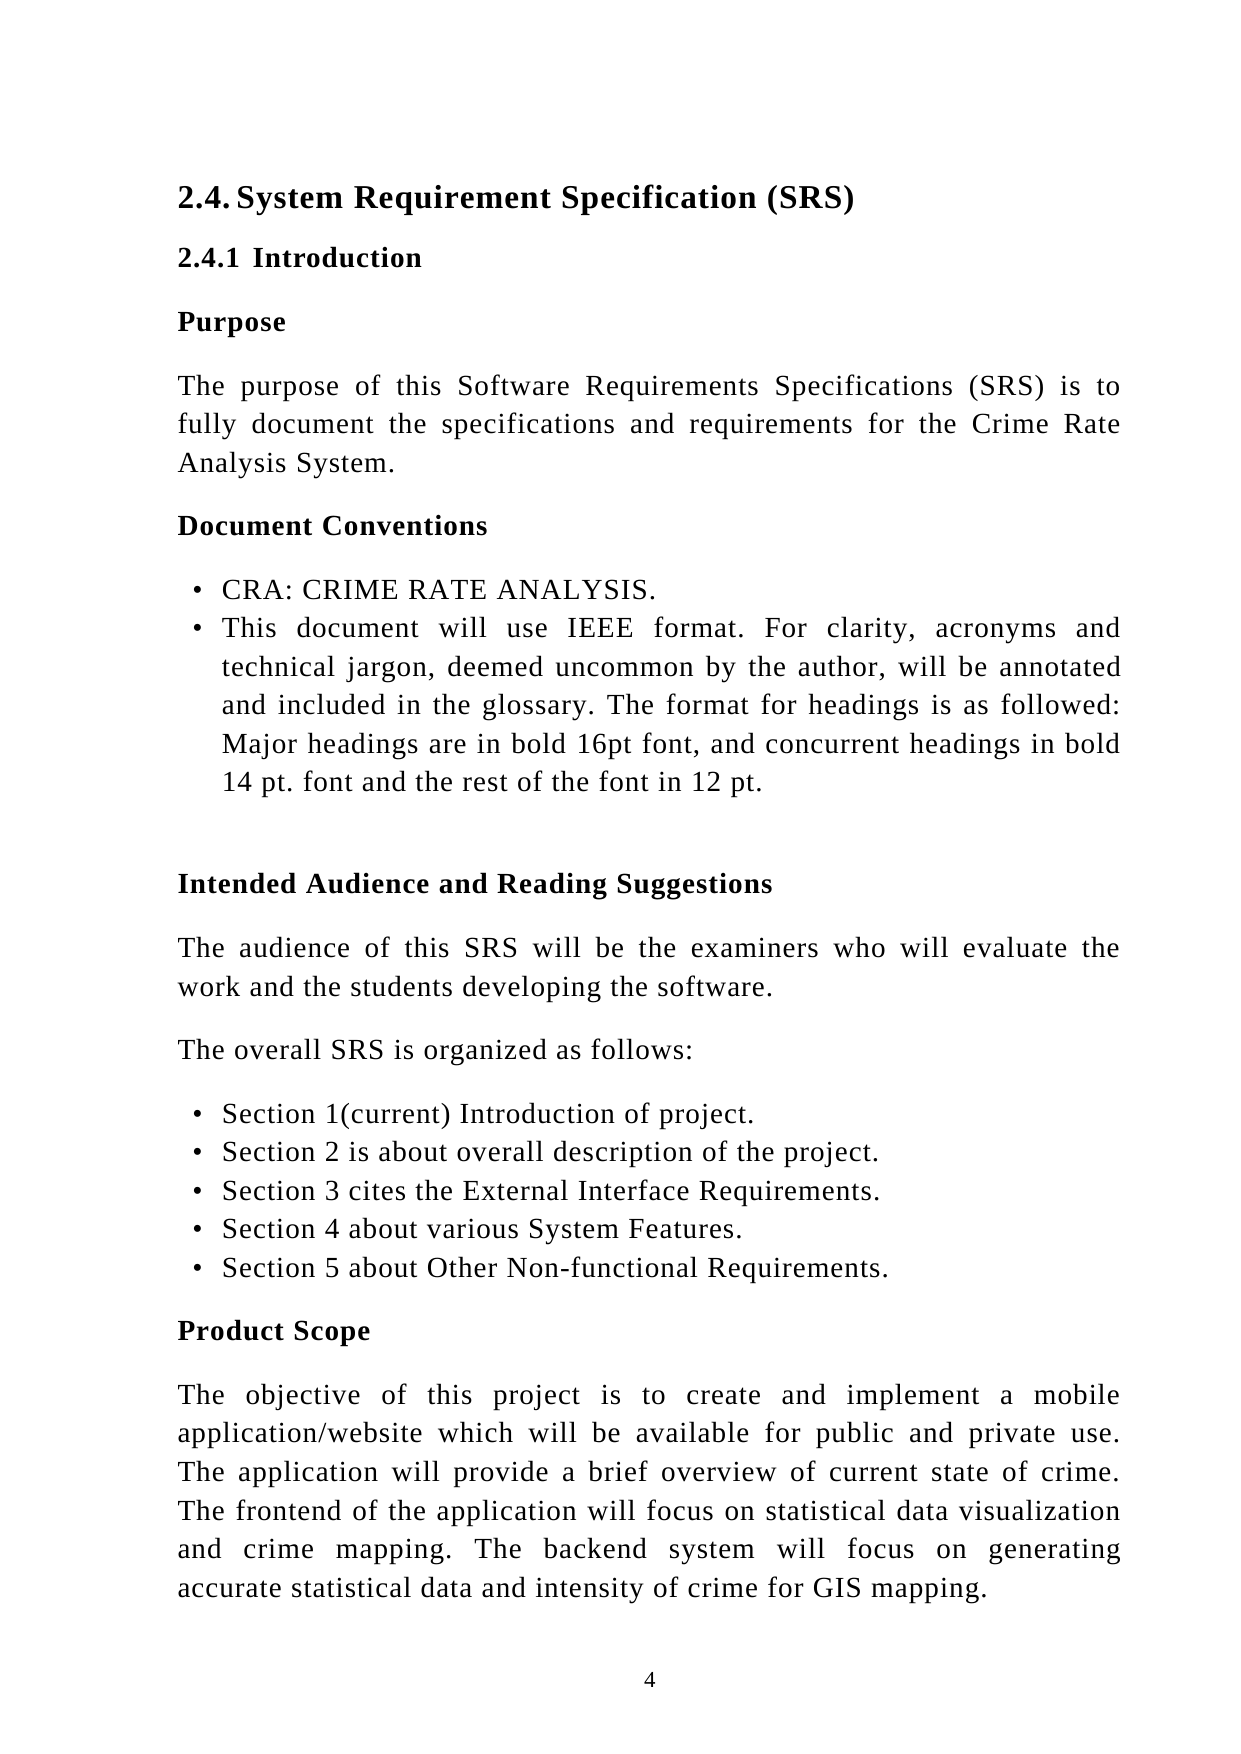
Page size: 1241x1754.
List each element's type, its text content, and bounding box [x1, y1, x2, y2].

text • Section 1(current) Introduction of project. [192, 1096, 1122, 1129]
text The overall SRS is organized as follows: [177, 1032, 1122, 1066]
text The purpose of this Software Requirements Specifications (SRS) is to fully document the specifications and requirements for the Crime Rate Analysis System. [177, 368, 1122, 478]
text Document Conventions [177, 508, 1122, 542]
text The objective of this project is to create and implement a mobile application/website which will be available for public and private use. The application will provide a brief overview of current state of crime. The frontend of the application will focus on statistical data visualization and crime mapping. The backend system will focus on generating accurate statistical data and intensity of crime for GIS mapping. [177, 1377, 1122, 1603]
text • Section 2 is about overall description of the project. [192, 1134, 1122, 1168]
list Introduction [177, 241, 1122, 274]
text Intended Audience and Reading Suggestions [177, 867, 1122, 900]
text The audience of this SRS will be the examiners who will evaluate the work and the students developing the software. [177, 930, 1122, 1002]
list This document will use IEEE format. For clarity, acronyms and technical jargon, deemed uncommon by the author, will be annotated and included in the glossary. The format for headings is as followed: Major headings are in bold 16pt font, and concurrent headings in bold 14 pt. font and the rest of the font in 12 pt. [192, 610, 1122, 798]
list System Requirement Specification (SRS) [177, 177, 1122, 216]
text Purpose [177, 304, 1122, 338]
list CRA: CRIME RATE ANALYSIS. [192, 572, 1122, 605]
text • Section 4 about various System Features. [192, 1211, 1122, 1245]
text Product Scope [177, 1313, 1122, 1347]
text • Section 3 cites the External Interface Requirements. [192, 1173, 1122, 1206]
text • Section 5 about Other Non-functional Requirements. [192, 1250, 1122, 1283]
